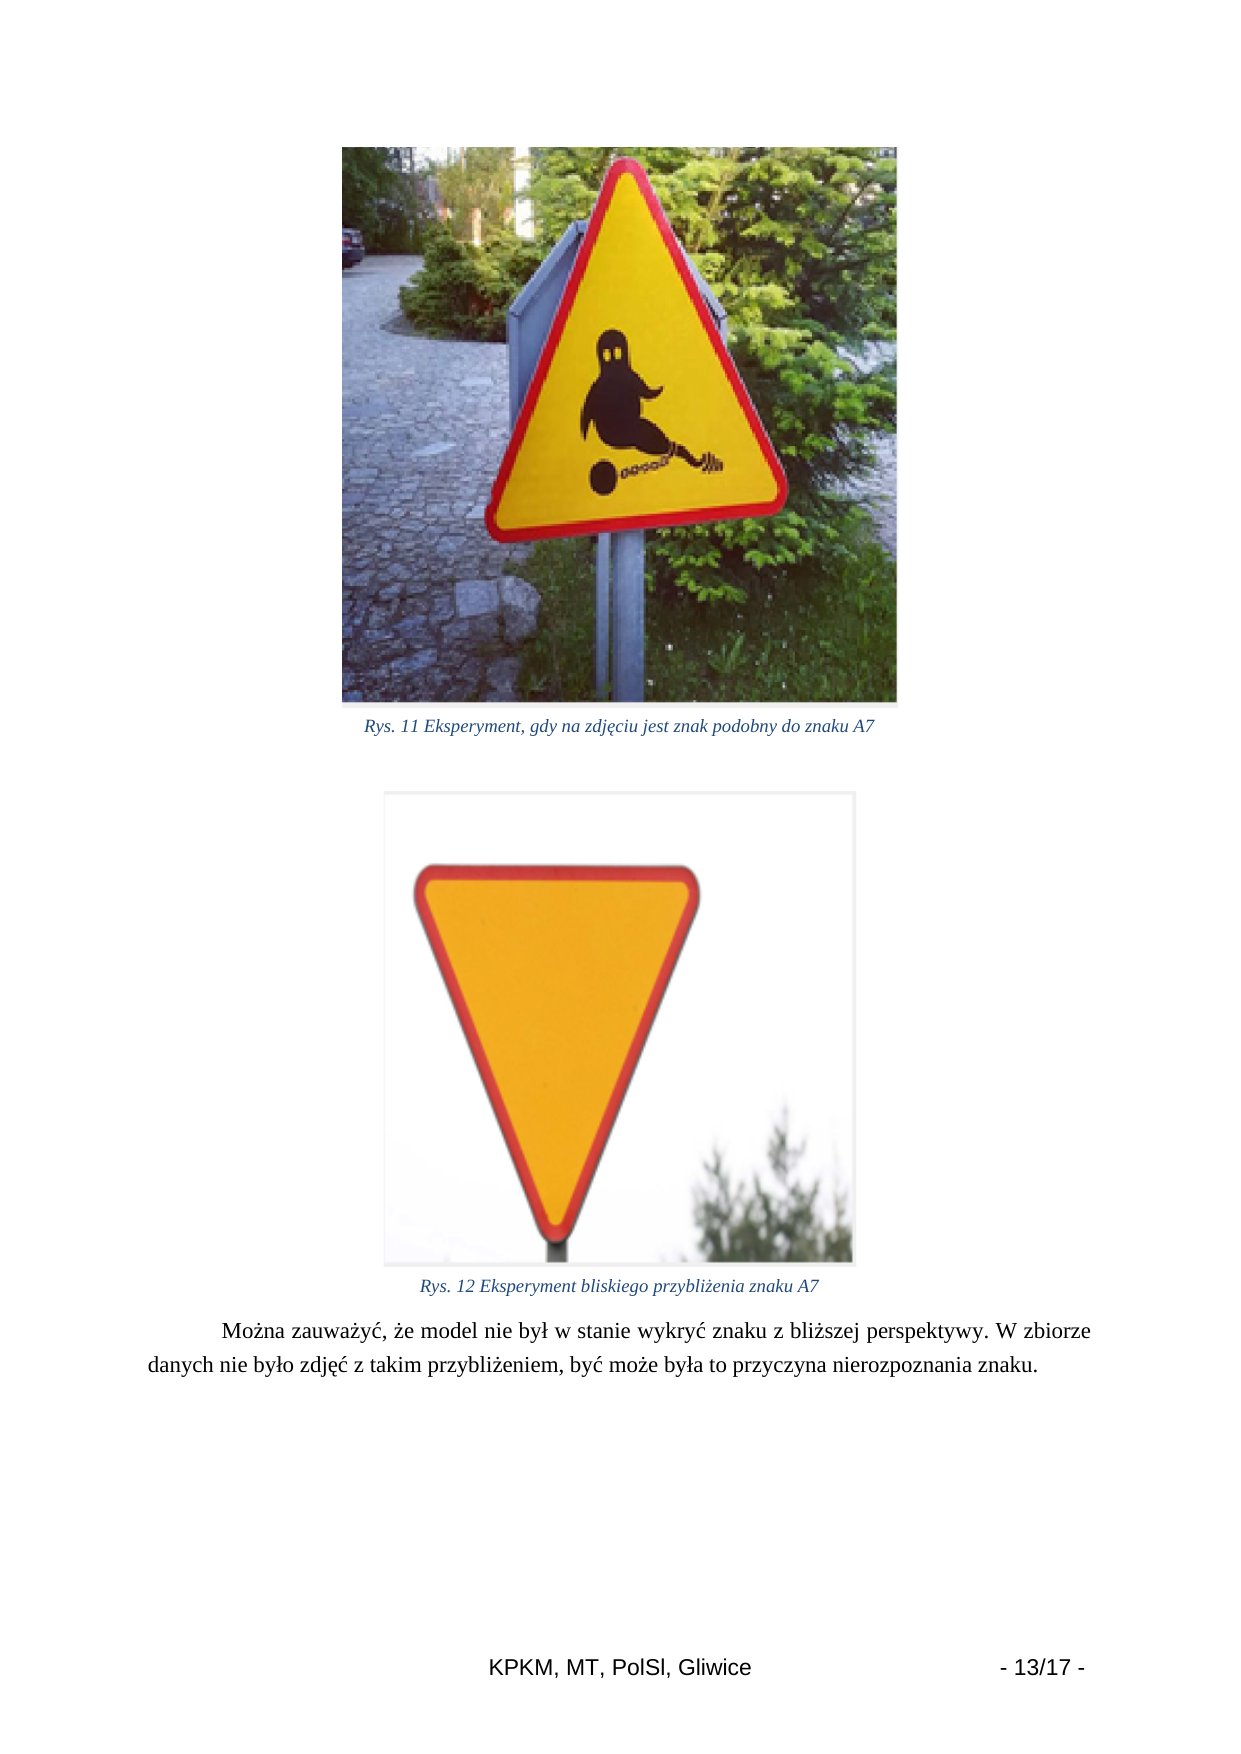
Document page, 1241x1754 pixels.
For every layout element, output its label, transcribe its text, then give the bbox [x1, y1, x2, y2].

text Rys. 11 Eksperyment, gdy na zdjęciu jest znak podobny do znaku A7 [148, 715, 1093, 737]
picture [342, 147, 899, 708]
text Rys. 12 Eksperyment bliskiego przybliżenia znaku A7 [148, 1274, 1093, 1296]
picture [383, 791, 857, 1267]
text Można zauważyć, że model nie był w stanie wykryć znaku z bliższej perspektywy. W zbiorze danych nie było zdjęć z takim przybliżeniem, być może była to przyczyna nierozpoznania znaku. [148, 1317, 1093, 1377]
